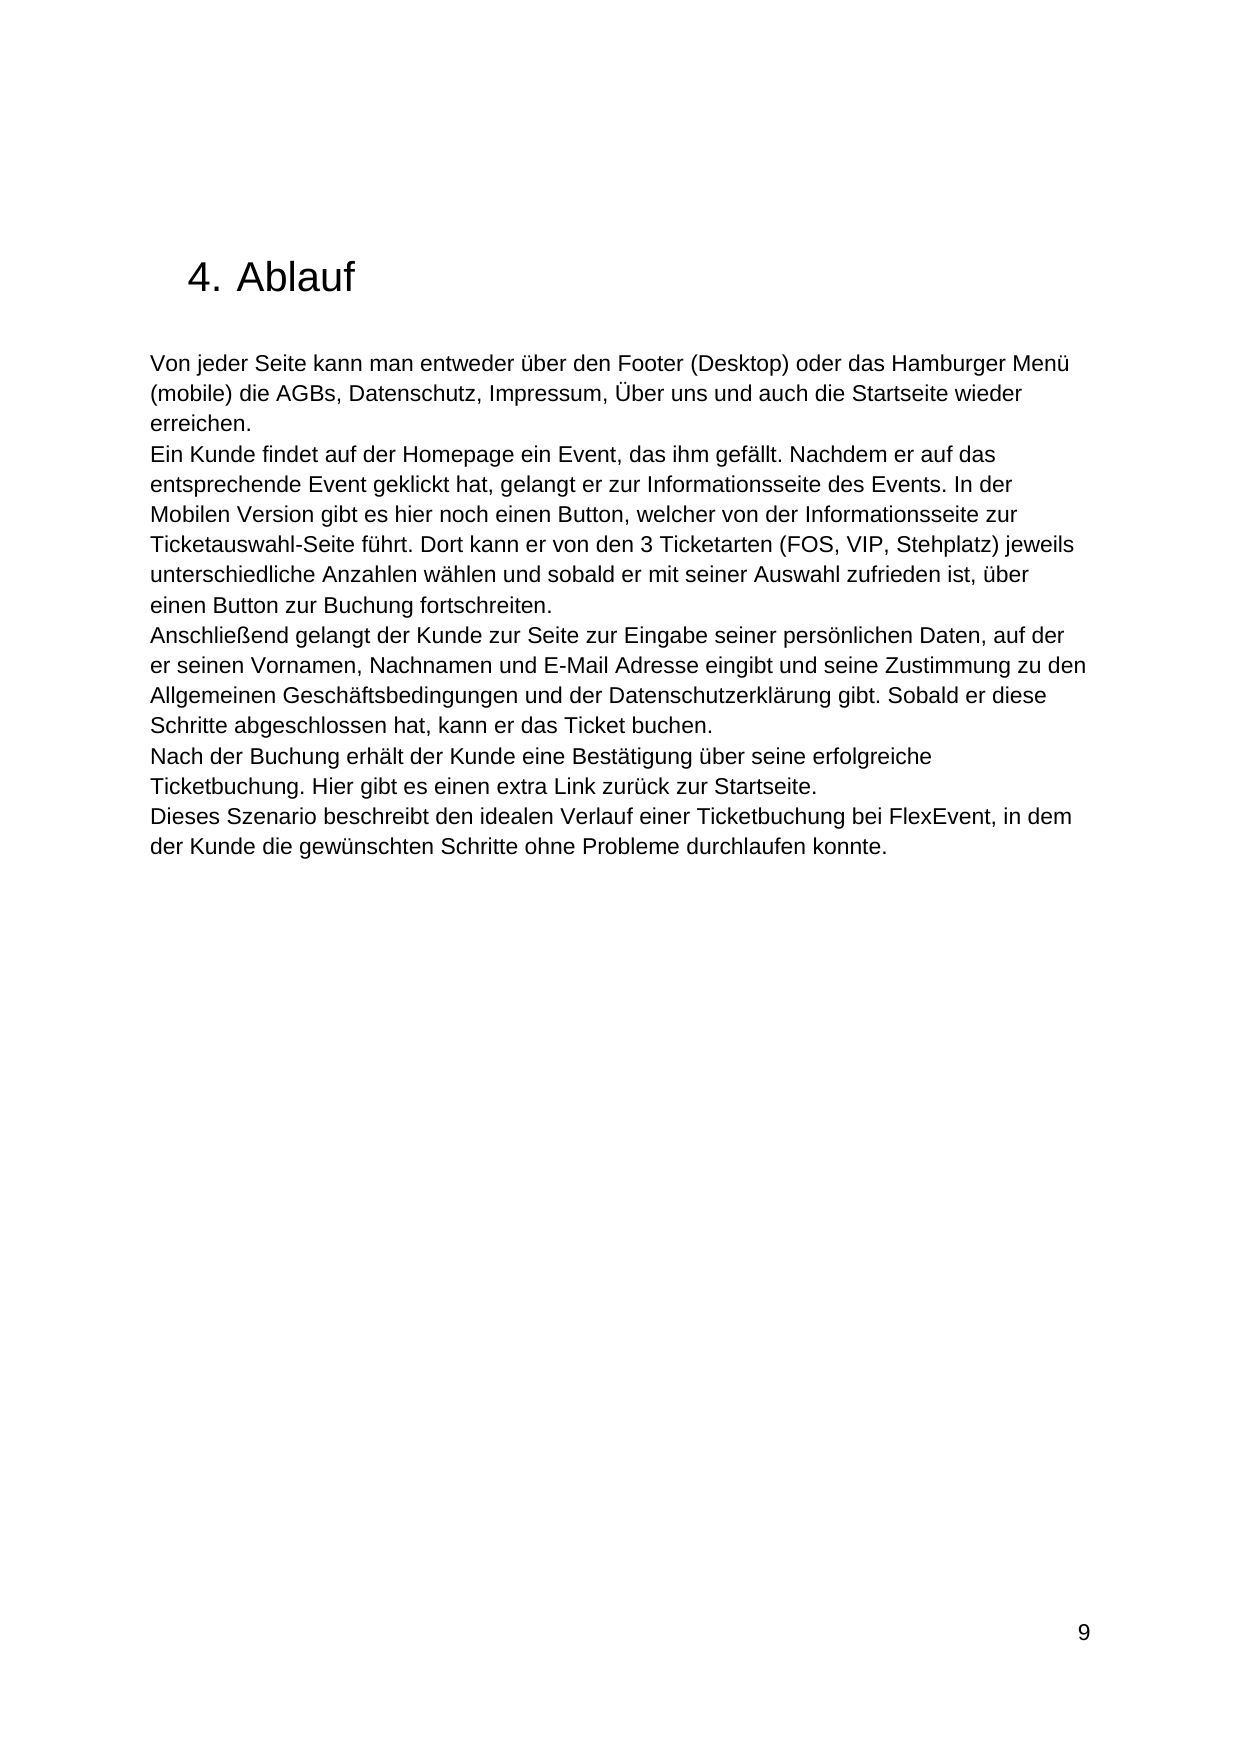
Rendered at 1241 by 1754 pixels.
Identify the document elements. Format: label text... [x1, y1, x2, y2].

text Dieses Szenario beschreibt den idealen Verlauf einer Ticketbuchung bei FlexEvent, in dem der Kunde die gewünschten Schritte ohne Probleme durchlaufen konnte. [150, 803, 1090, 859]
text Ein Kunde findet auf der Homepage ein Event, das ihm gefällt. Nachdem er auf das entsprechende Event geklickt hat, gelangt er zur Informationsseite des Events. In der Mobilen Version gibt es hier noch einen Button, welcher von der Informationsseite zur Ticketauswahl-Seite führt. Dort kann er von den 3 Ticketarten (FOS, VIP, Stehplatz) jeweils unterschiedliche Anzahlen wählen und sobald er mit seiner Auswahl zufrieden ist, über einen Button zur Buchung fortschreiten. [150, 441, 1090, 618]
text Von jeder Seite kann man entweder über den Footer (Desktop) oder das Hamburger Menü (mobile) die AGBs, Datenschutz, Impressum, Über uns und auch die Startseite wieder erreichen. [150, 350, 1090, 437]
text Nach der Buchung erhält der Kunde eine Bestätigung über seine erfolgreiche Ticketbuchung. Hier gibt es einen extra Link zurück zur Startseite. [150, 743, 1090, 799]
subtitle Ablauf [187, 252, 1090, 300]
text Anschließend gelangt der Kunde zur Seite zur Eingabe seiner persönlichen Daten, auf der er seinen Vornamen, Nachnamen und E-Mail Adresse eingibt und seine Zustimmung zu den Allgemeinen Geschäftsbedingungen und der Datenschutzerklärung gibt. Sobald er diese Schritte abgeschlossen hat, kann er das Ticket buchen. [150, 622, 1090, 739]
